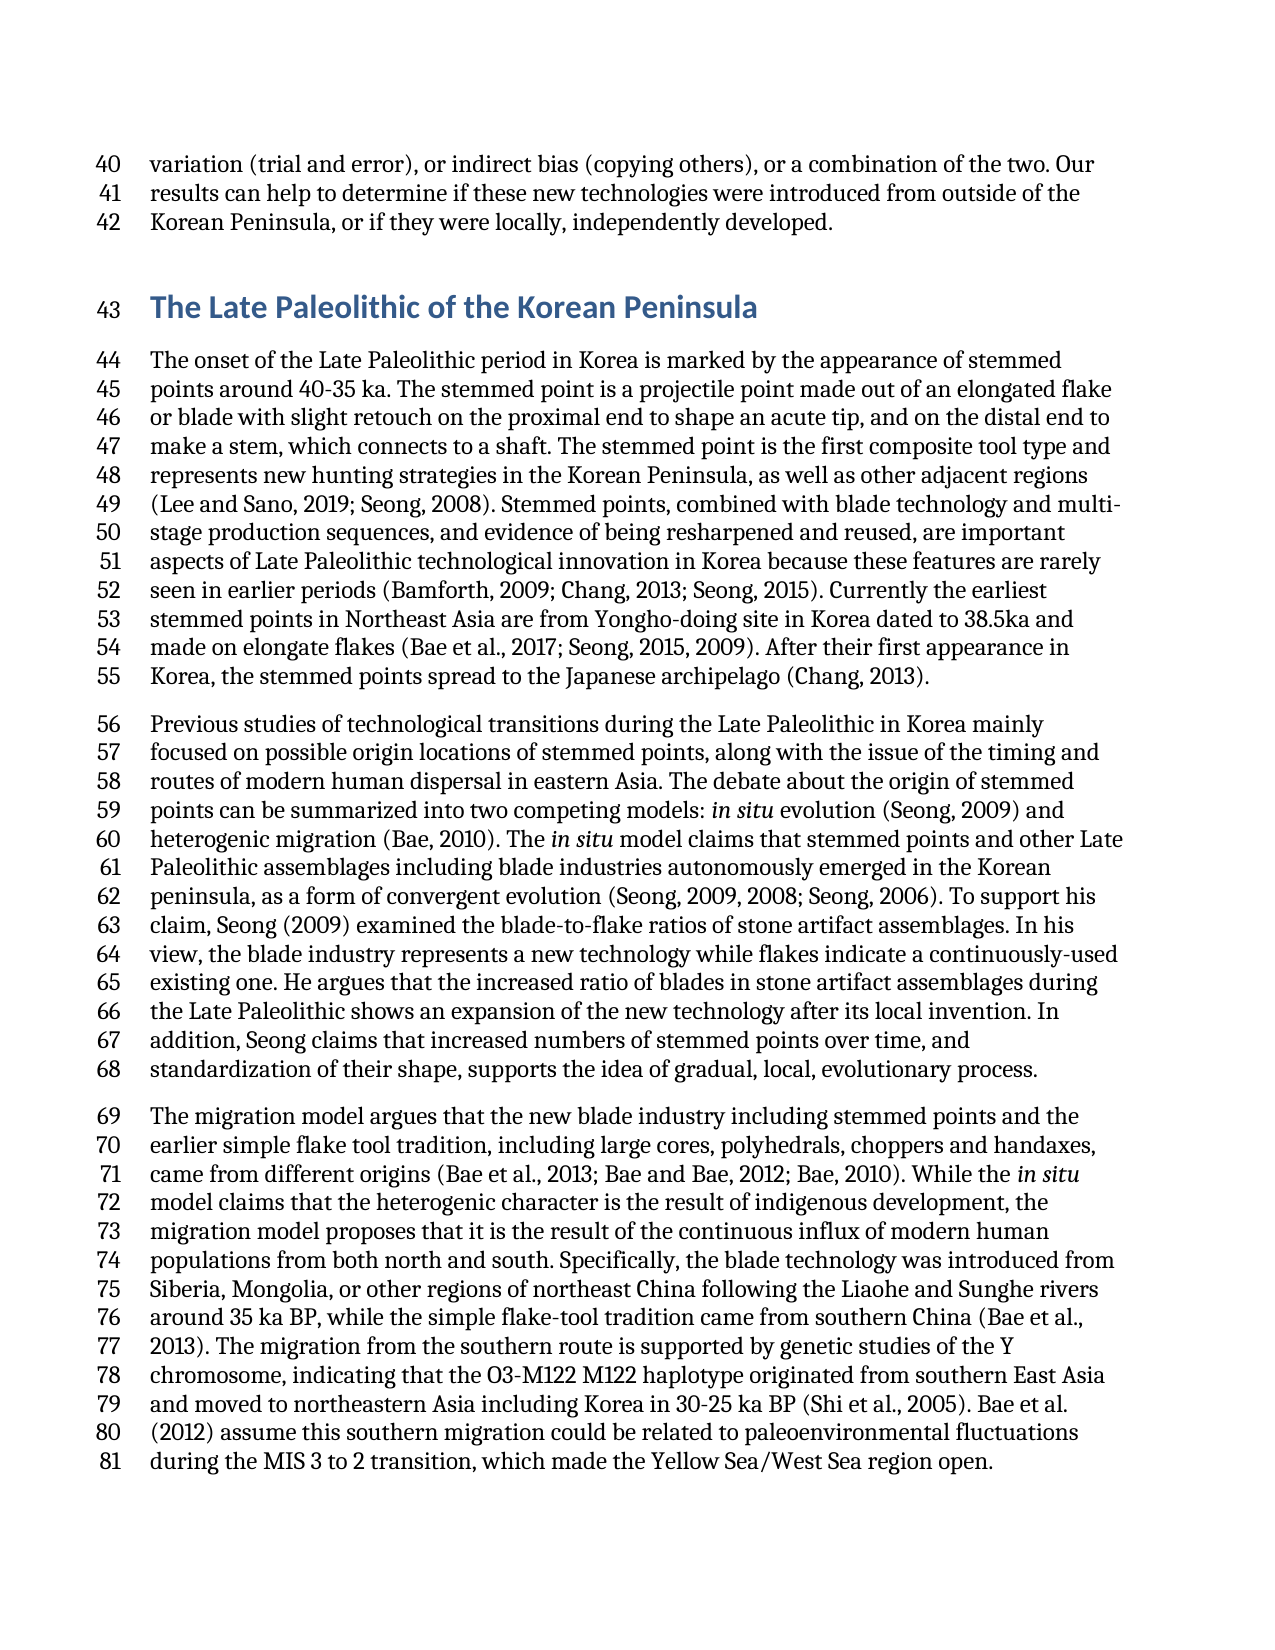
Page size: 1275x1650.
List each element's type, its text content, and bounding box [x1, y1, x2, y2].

subtitle The Late Paleolithic of the Korean Peninsula [150, 286, 1125, 327]
text Previous studies of technological transitions during the Late Paleolithic in Korea mainly focused on possible origin locations of stemmed points, along with the issue of the timing and routes of modern human dispersal in eastern Asia. The debate about the origin of stemmed points can be summarized into two competing models: in situ evolution (Seong, 2009) and heterogenic migration (Bae, 2010). The in situ model claims that stemmed points and other Late Paleolithic assemblages including blade industries autonomously emerged in the Korean peninsula, as a form of convergent evolution (Seong, 2009, 2008; Seong, 2006). To support his claim, Seong (2009) examined the blade-to-flake ratios of stone artifact assemblages. In his view, the blade industry represents a new technology while flakes indicate a continuously-used existing one. He argues that the increased ratio of blades in stone artifact assemblages during the Late Paleolithic shows an expansion of the new technology after its local invention. In addition, Seong claims that increased numbers of stemmed points over time, and standardization of their shape, supports the idea of gradual, local, evolutionary process. [150, 709, 1125, 1083]
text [150, 150, 1125, 236]
text The onset of the Late Paleolithic period in Korea is marked by the appearance of stemmed points around 40-35 ka. The stemmed point is a projectile point made out of an elongated flake or blade with slight retouch on the proximal end to shape an acute tip, and on the distal end to make a stem, which connects to a shaft. The stemmed point is the first composite tool type and represents new hunting strategies in the Korean Peninsula, as well as other adjacent regions (Lee and Sano, 2019; Seong, 2008). Stemmed points, combined with blade technology and multi-stage production sequences, and evidence of being resharpened and reused, are important aspects of Late Paleolithic technological innovation in Korea because these features are rarely seen in earlier periods (Bamforth, 2009; Chang, 2013; Seong, 2015). Currently the earliest stemmed points in Northeast Asia are from Yongho-doing site in Korea dated to 38.5ka and made on elongate flakes (Bae et al., 2017; Seong, 2015, 2009). After their first appearance in Korea, the stemmed points spread to the Japanese archipelago (Chang, 2013). [150, 346, 1125, 691]
text The migration model argues that the new blade industry including stemmed points and the earlier simple flake tool tradition, including large cores, polyhedrals, choppers and handaxes, came from different origins (Bae et al., 2013; Bae and Bae, 2012; Bae, 2010). While the in situ model claims that the heterogenic character is the result of indigenous development, the migration model proposes that it is the result of the continuous influx of modern human populations from both north and south. Specifically, the blade technology was introduced from Siberia, Mongolia, or other regions of northeast China following the Liaohe and Sunghe rivers around 35 ka BP, while the simple flake-tool tradition came from southern China (Bae et al., 2013). The migration from the southern route is supported by genetic studies of the Y chromosome, indicating that the O3-M122 M122 haplotype originated from southern East Asia and moved to northeastern Asia including Korea in 30-25 ka BP (Shi et al., 2005). Bae et al. (2012) assume this southern migration could be related to paleoenvironmental fluctuations during the MIS 3 to 2 transition, which made the Yellow Sea/West Sea region open. [150, 1102, 1125, 1476]
